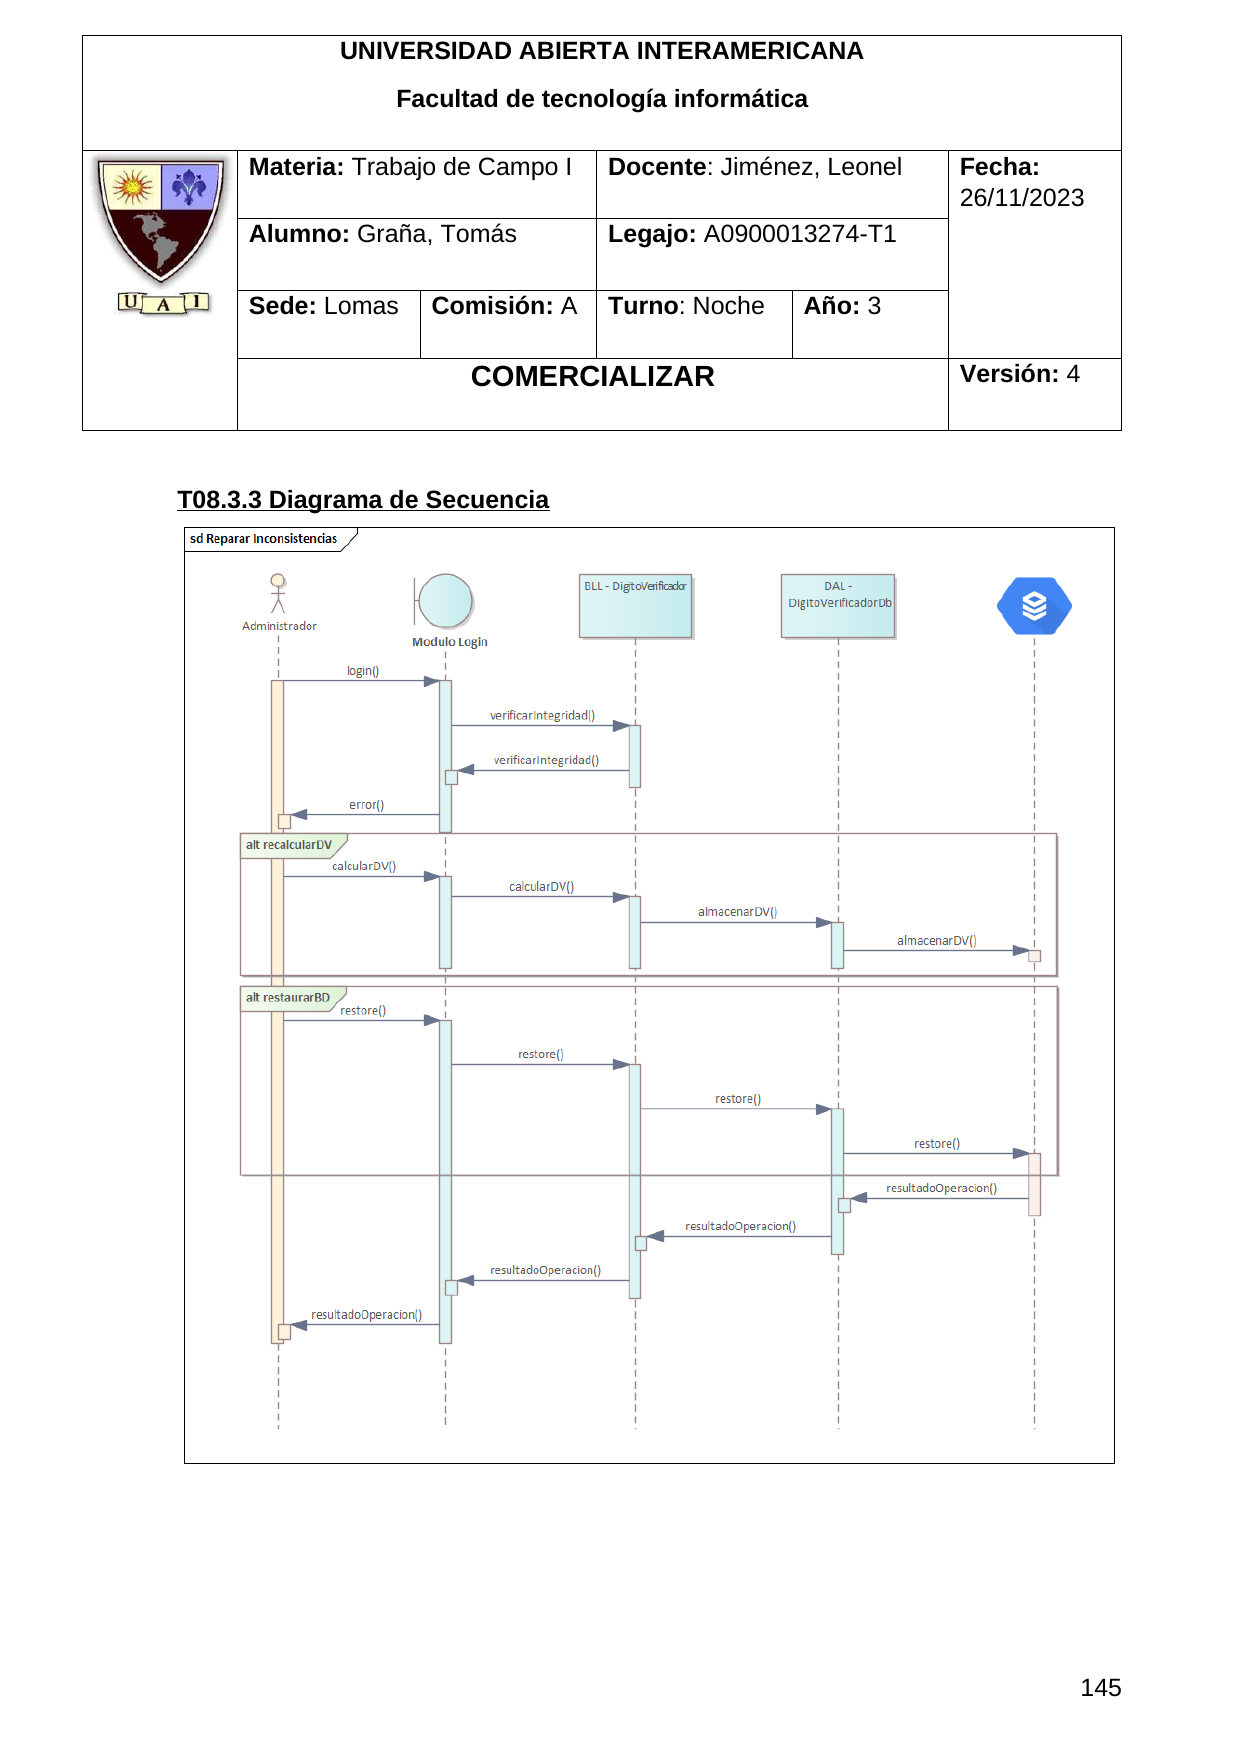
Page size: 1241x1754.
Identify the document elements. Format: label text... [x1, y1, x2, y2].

picture [177, 520, 1122, 1470]
picture [87, 151, 234, 320]
subtitle T08.3.3 Diagrama de Secuencia [177, 485, 1122, 513]
